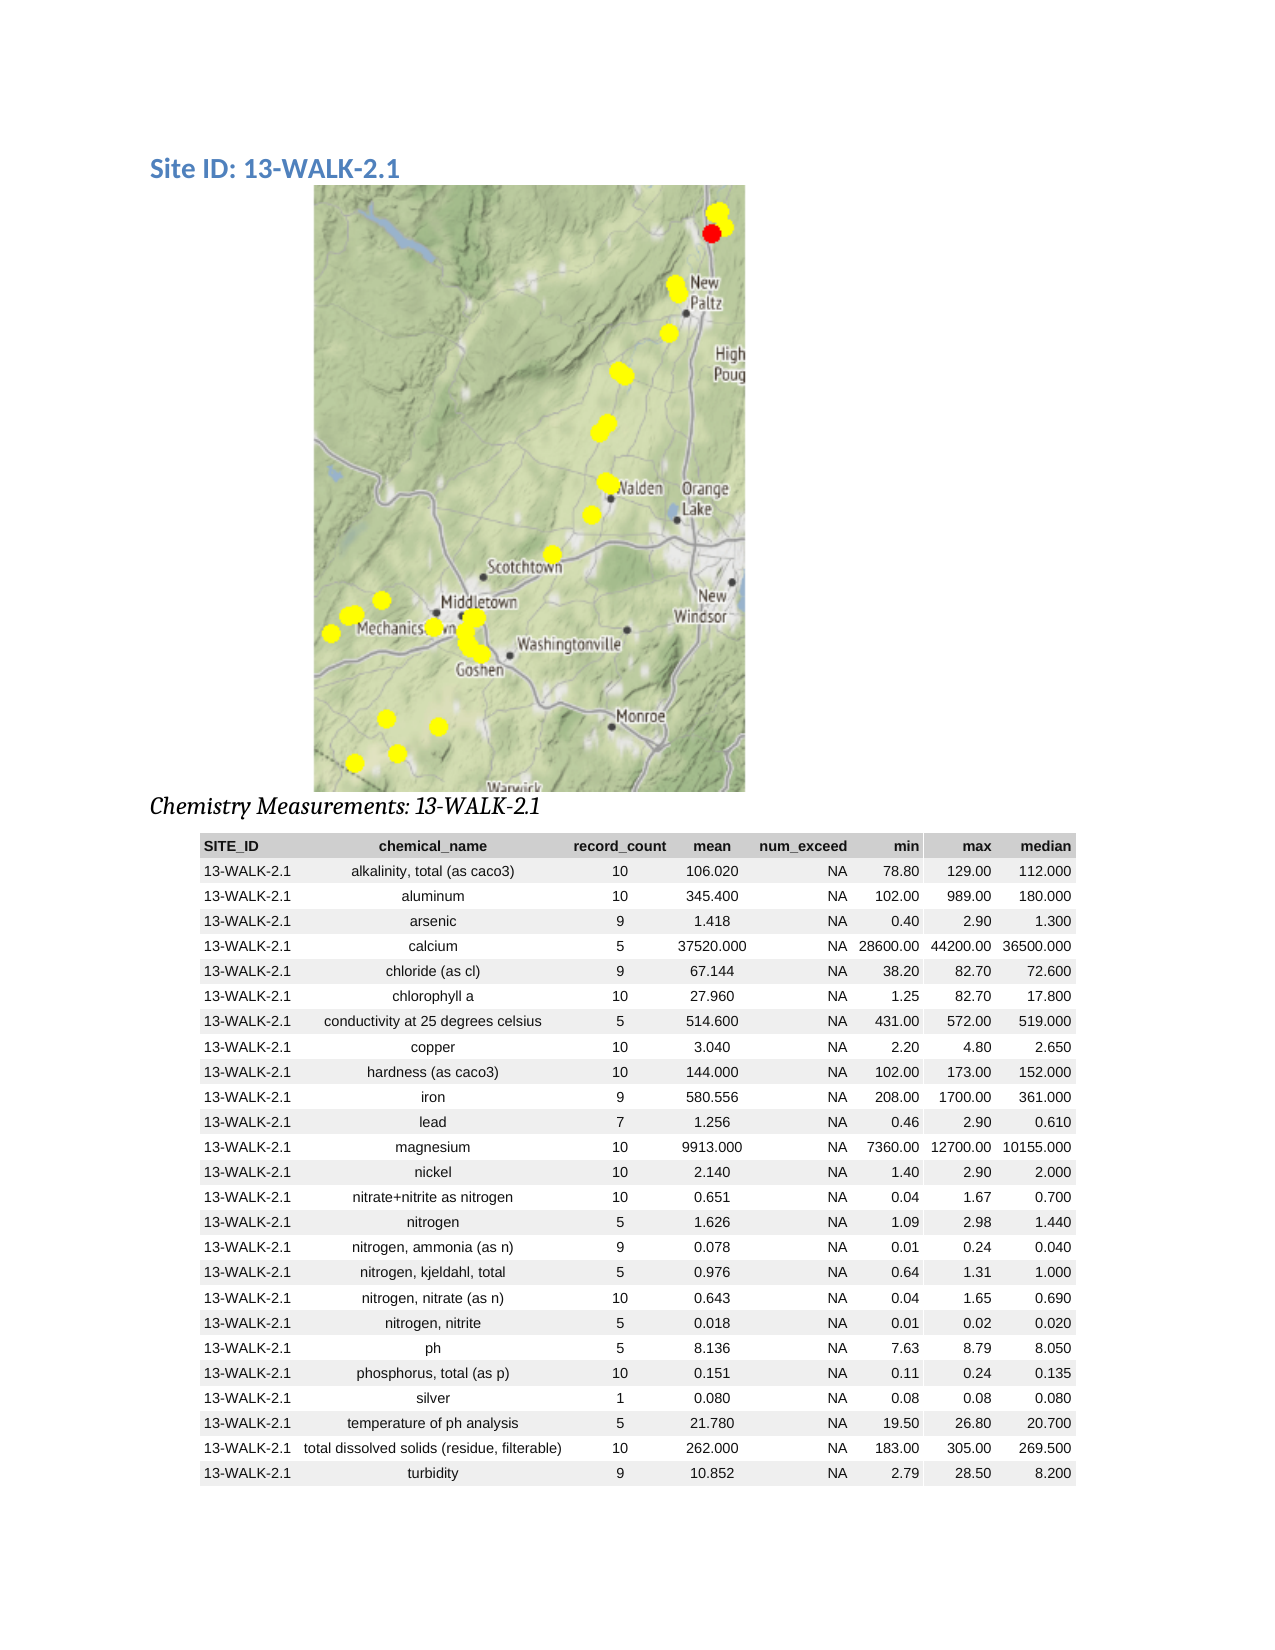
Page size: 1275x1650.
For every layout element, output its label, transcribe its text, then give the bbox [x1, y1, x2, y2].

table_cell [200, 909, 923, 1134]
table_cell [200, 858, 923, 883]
picture [150, 185, 908, 792]
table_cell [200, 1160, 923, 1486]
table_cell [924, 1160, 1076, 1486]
text Chemistry Measurements: 13-WALK-2.1 [150, 792, 1125, 821]
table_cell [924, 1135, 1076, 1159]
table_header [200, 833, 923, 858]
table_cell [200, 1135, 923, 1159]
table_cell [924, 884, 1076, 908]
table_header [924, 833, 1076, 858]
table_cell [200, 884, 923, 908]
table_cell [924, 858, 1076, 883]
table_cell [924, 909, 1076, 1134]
